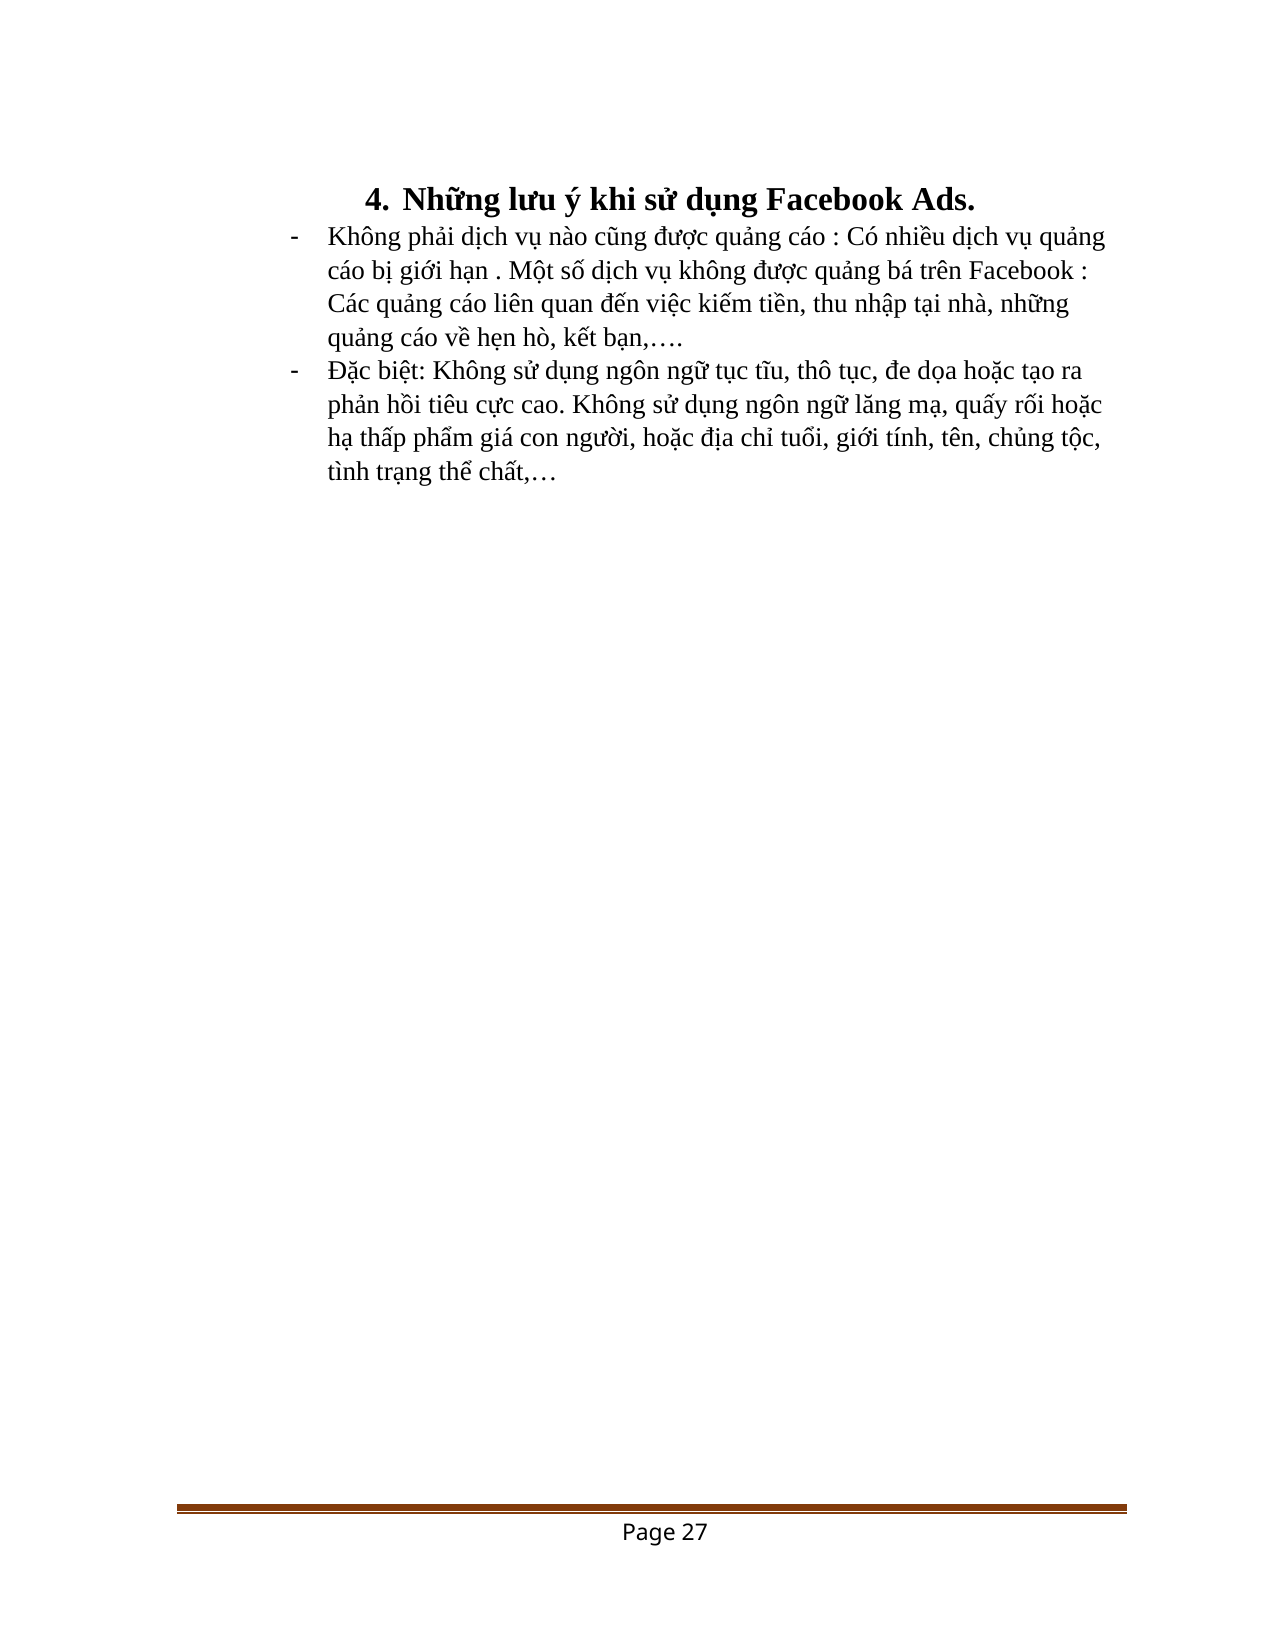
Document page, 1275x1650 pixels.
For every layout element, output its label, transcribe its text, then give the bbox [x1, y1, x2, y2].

list Những lưu ý khi sử dụng Facebook Ads. [365, 179, 1127, 217]
list Không phải dịch vụ nào cũng được quảng cáo : Có nhiều dịch vụ quảng cáo bị giới hạn . Một số dịch vụ không được quảng bá trên Facebook : Các quảng cáo liên quan đến việc kiếm tiền, thu nhập tại nhà, những quảng cáo về hẹn hò, kết bạn,…. [290, 220, 1127, 352]
list Đặc biệt: Không sử dụng ngôn ngữ tục tĩu, thô tục, đe dọa hoặc tạo ra phản hồi tiêu cực cao. Không sử dụng ngôn ngữ lăng mạ, quấy rối hoặc hạ thấp phẩm giá con người, hoặc địa chỉ tuổi, giới tính, tên, chủng tộc, tình trạng thể chất,… [290, 354, 1127, 486]
